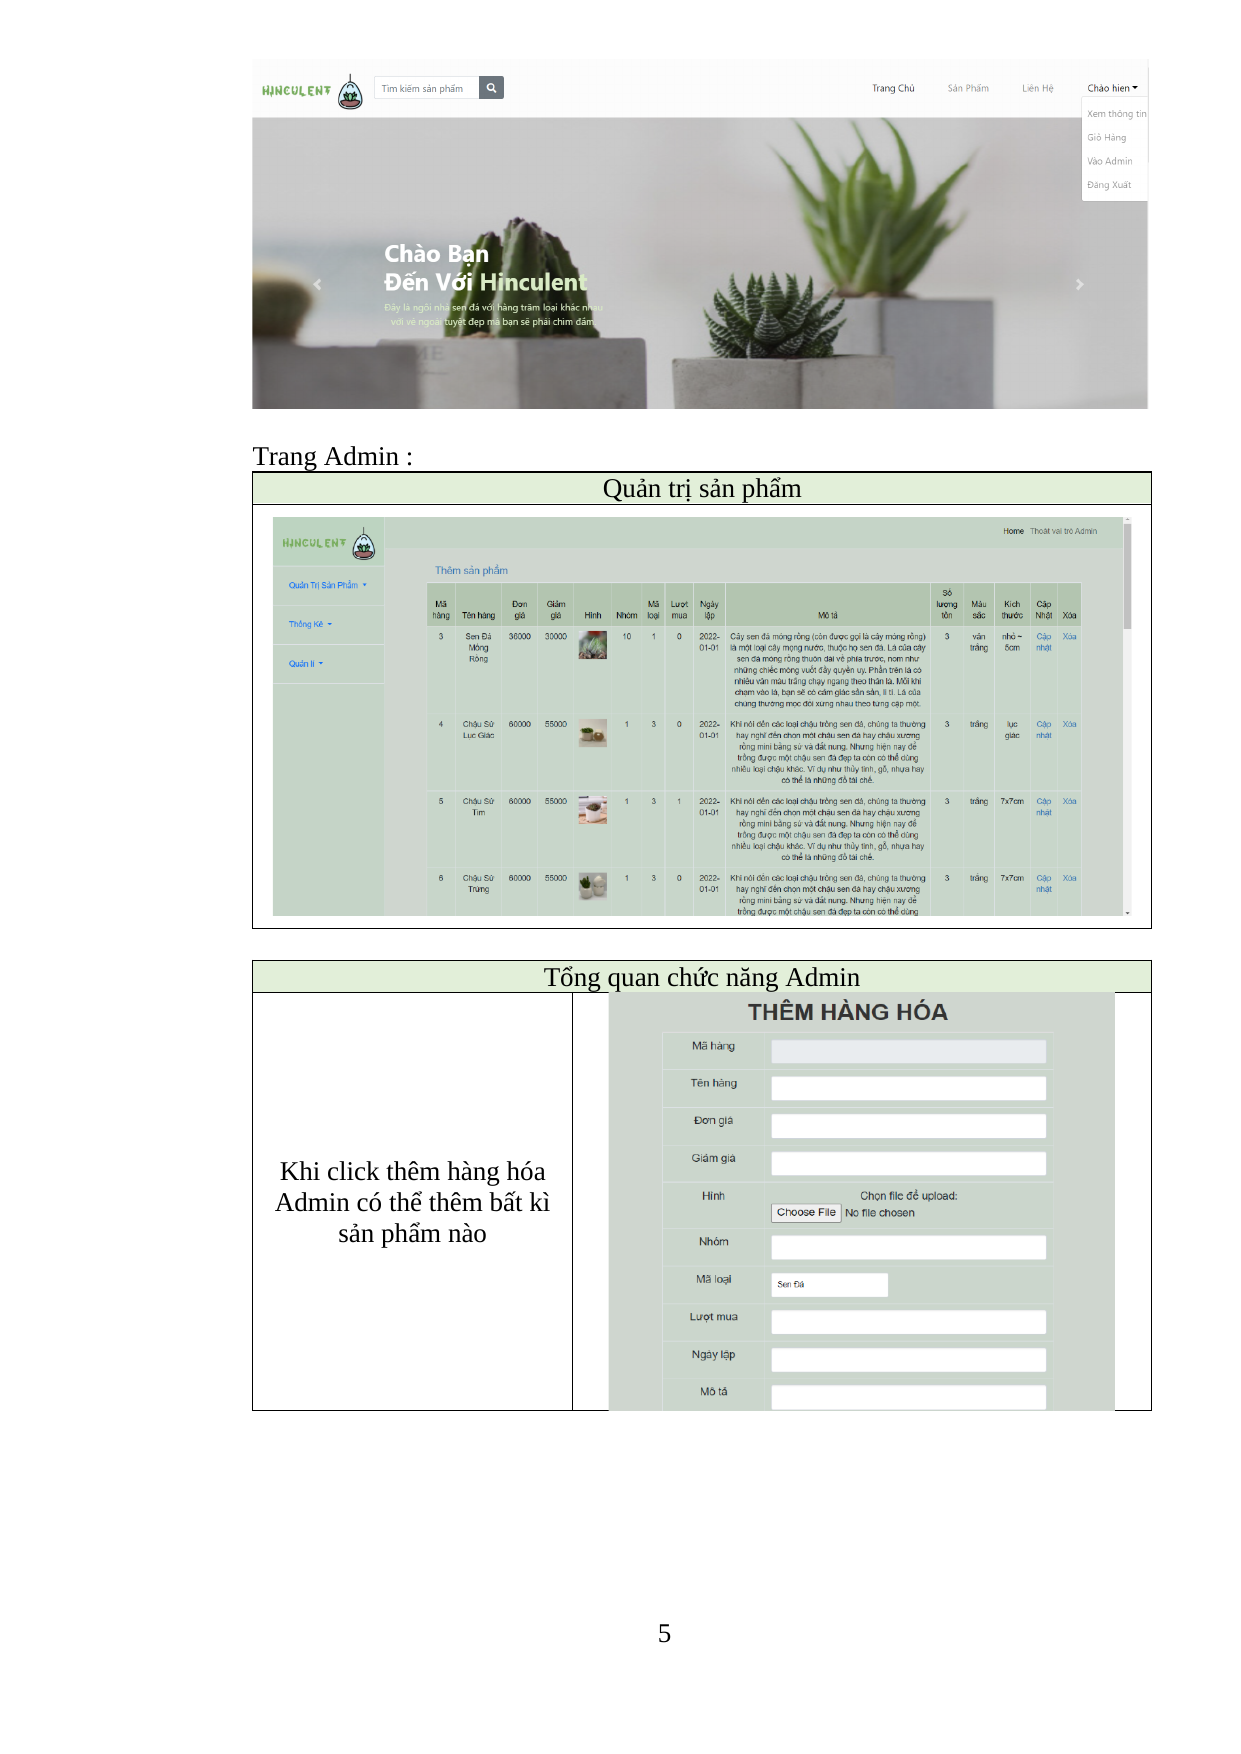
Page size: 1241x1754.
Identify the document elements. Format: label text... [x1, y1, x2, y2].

list Trang Admin : [252, 440, 1152, 471]
table_cell [573, 993, 608, 1410]
table_header Quản trị sản phẩm [253, 473, 1151, 503]
picture [272, 517, 1132, 916]
table_header Tổng quan chức năng Admin [253, 961, 1151, 992]
picture [252, 59, 1149, 409]
table_cell [1115, 993, 1151, 1410]
table_cell Khi click thêm hàng hóa Admin có thể thêm bất kì sản phẩm nào [253, 993, 572, 1410]
picture [608, 992, 1115, 1411]
table_cell [253, 505, 1151, 927]
